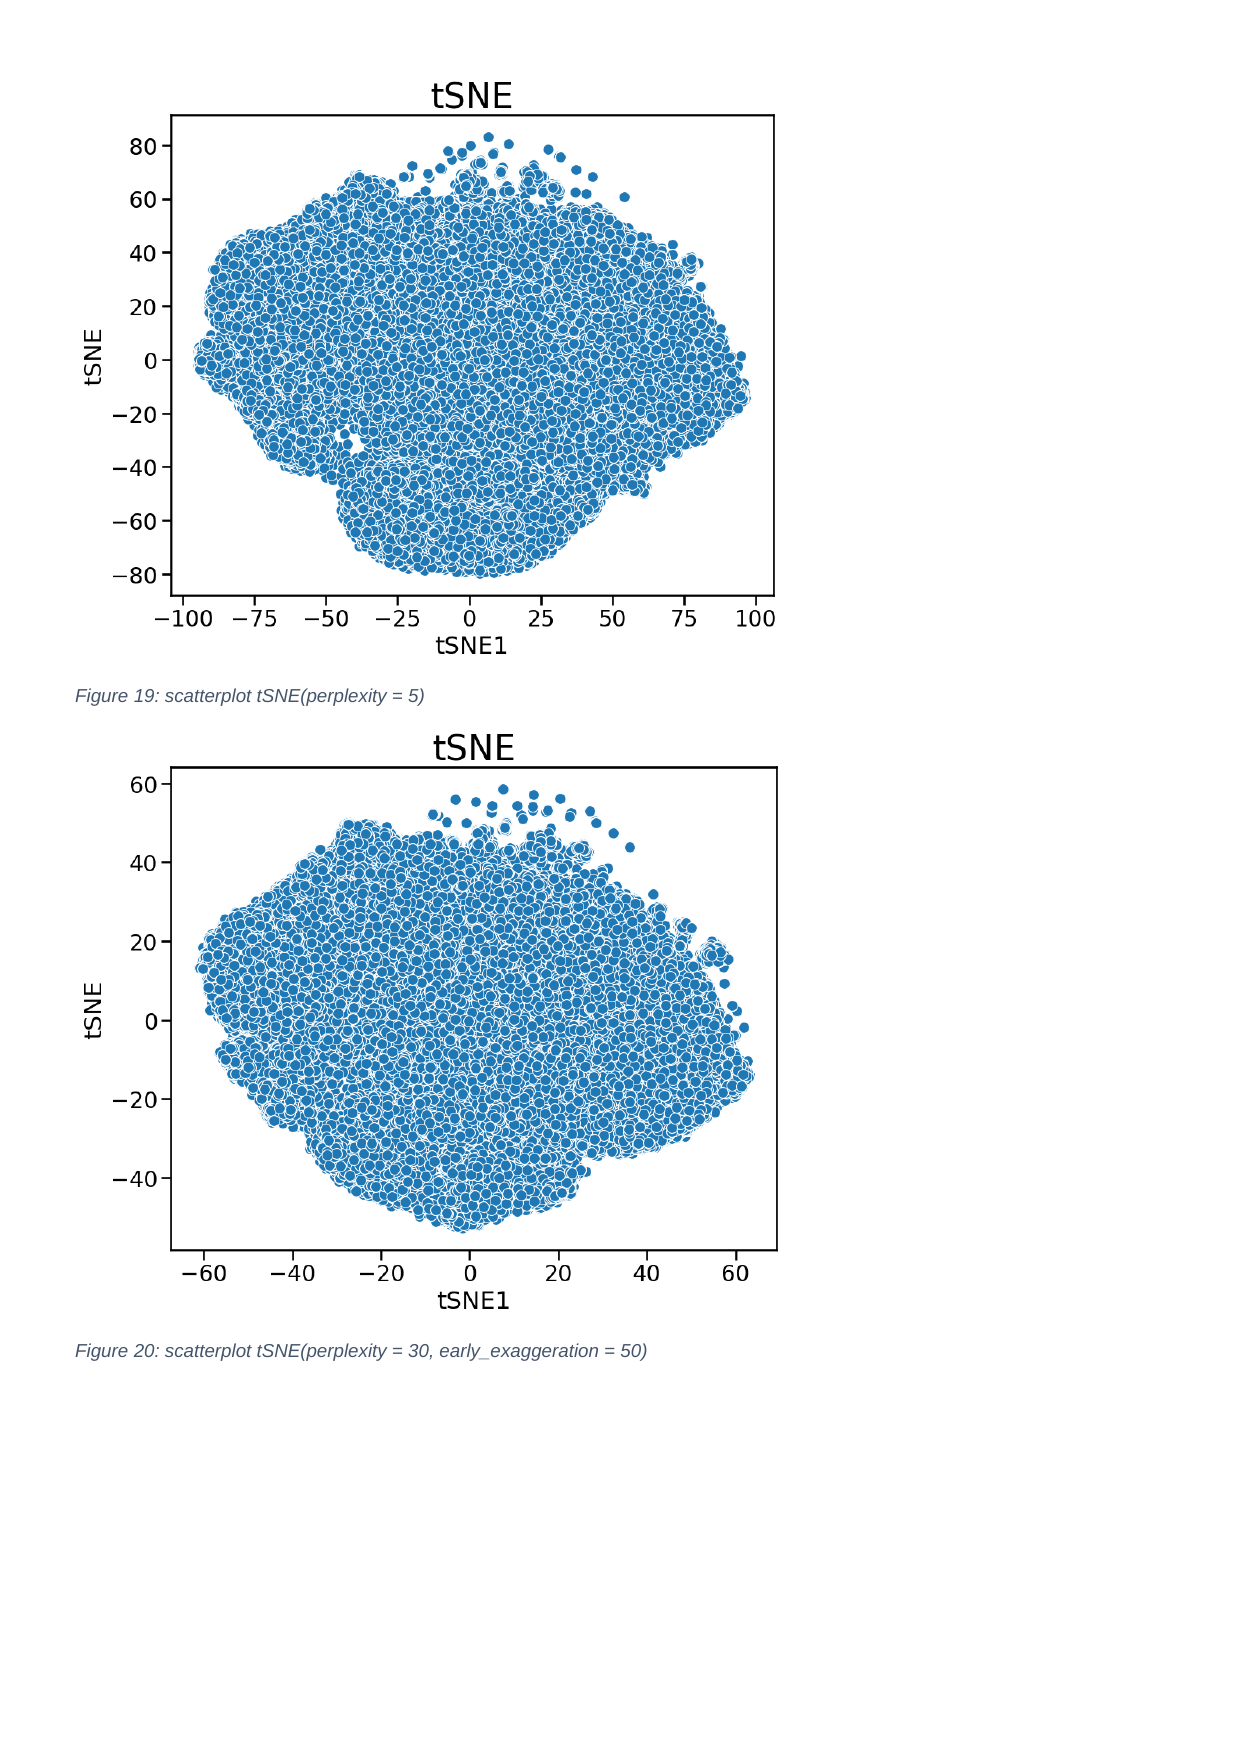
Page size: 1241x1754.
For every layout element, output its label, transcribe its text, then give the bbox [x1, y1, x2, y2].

picture [75, 75, 784, 665]
text Figure 19: scatterplot tSNE(perplexity = 5) [75, 685, 1165, 706]
text Figure 20: scatterplot tSNE(perplexity = 30, early_exaggeration = 50) [75, 1340, 1165, 1362]
picture [75, 727, 784, 1320]
